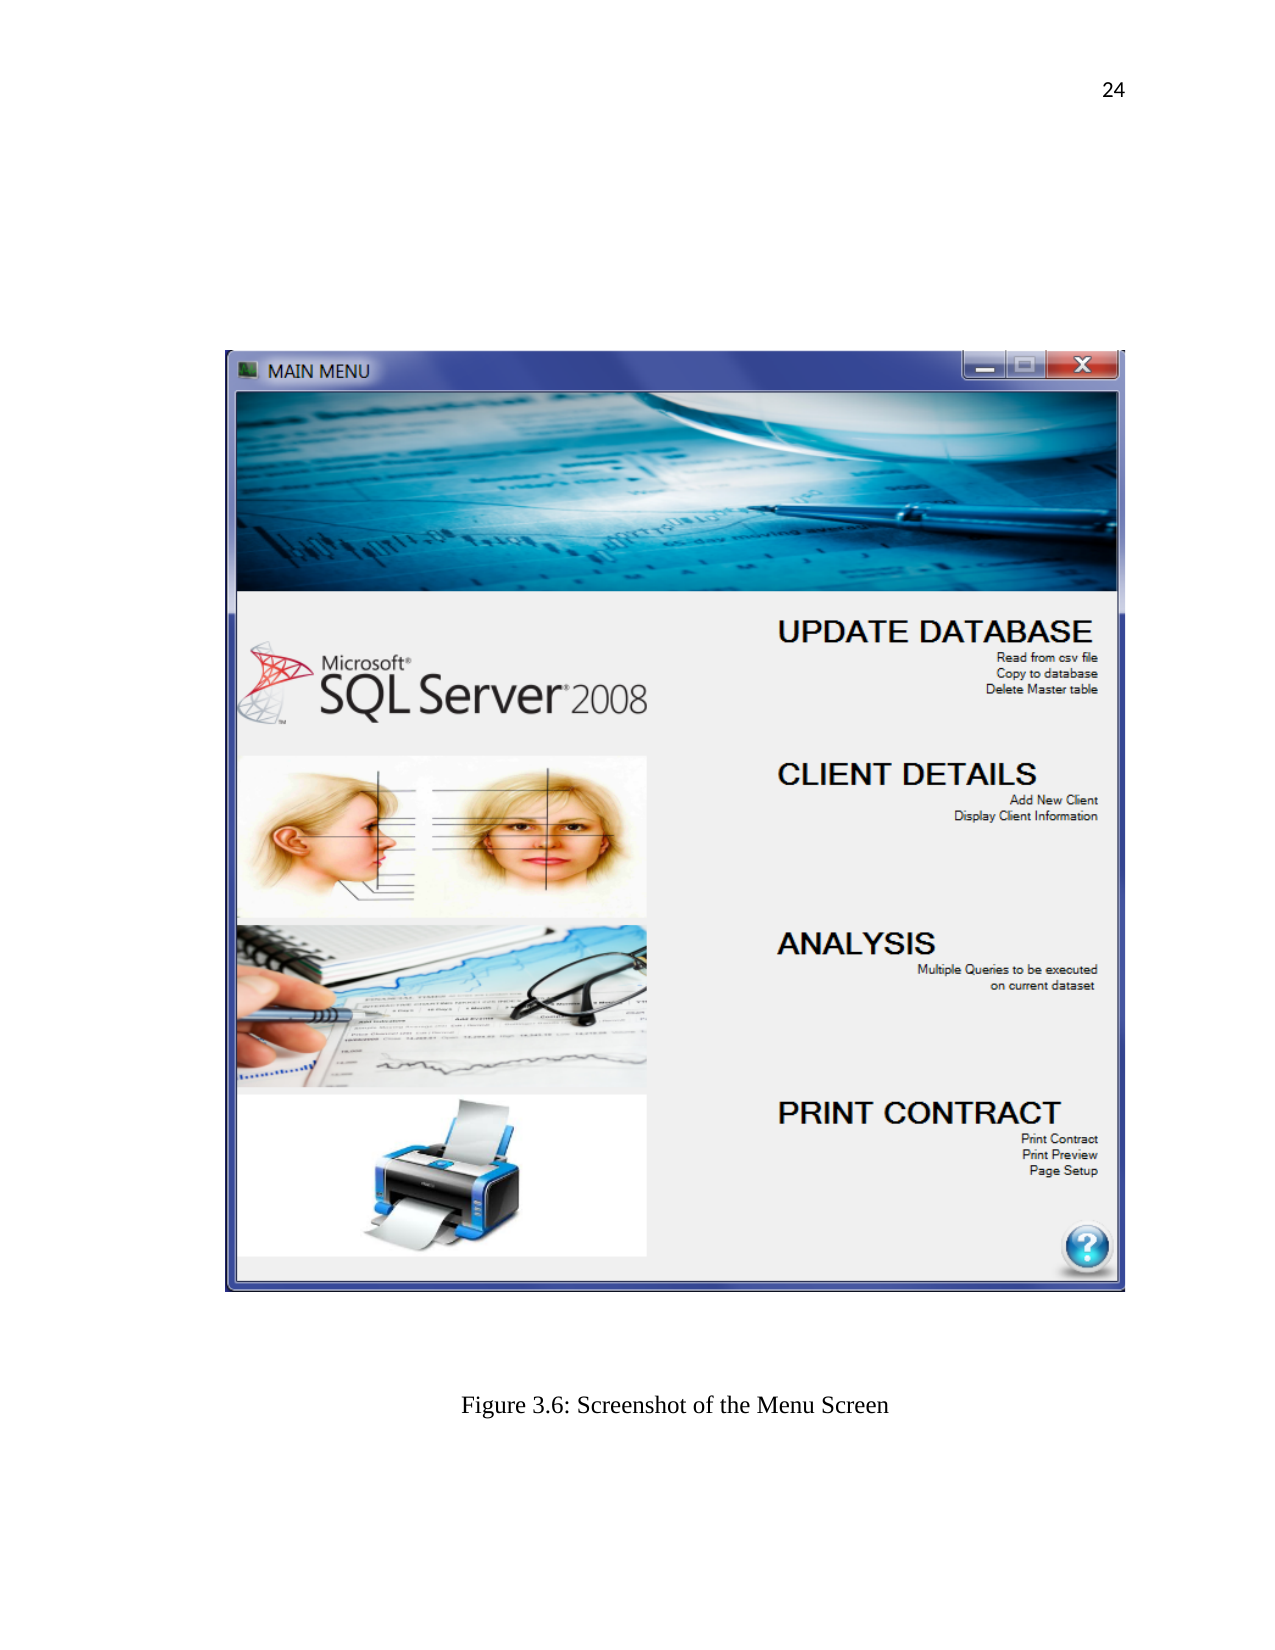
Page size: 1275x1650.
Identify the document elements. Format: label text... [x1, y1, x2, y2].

text Figure 3.6: Screenshot of the Menu Screen [225, 1390, 1125, 1418]
picture [225, 350, 1125, 1292]
